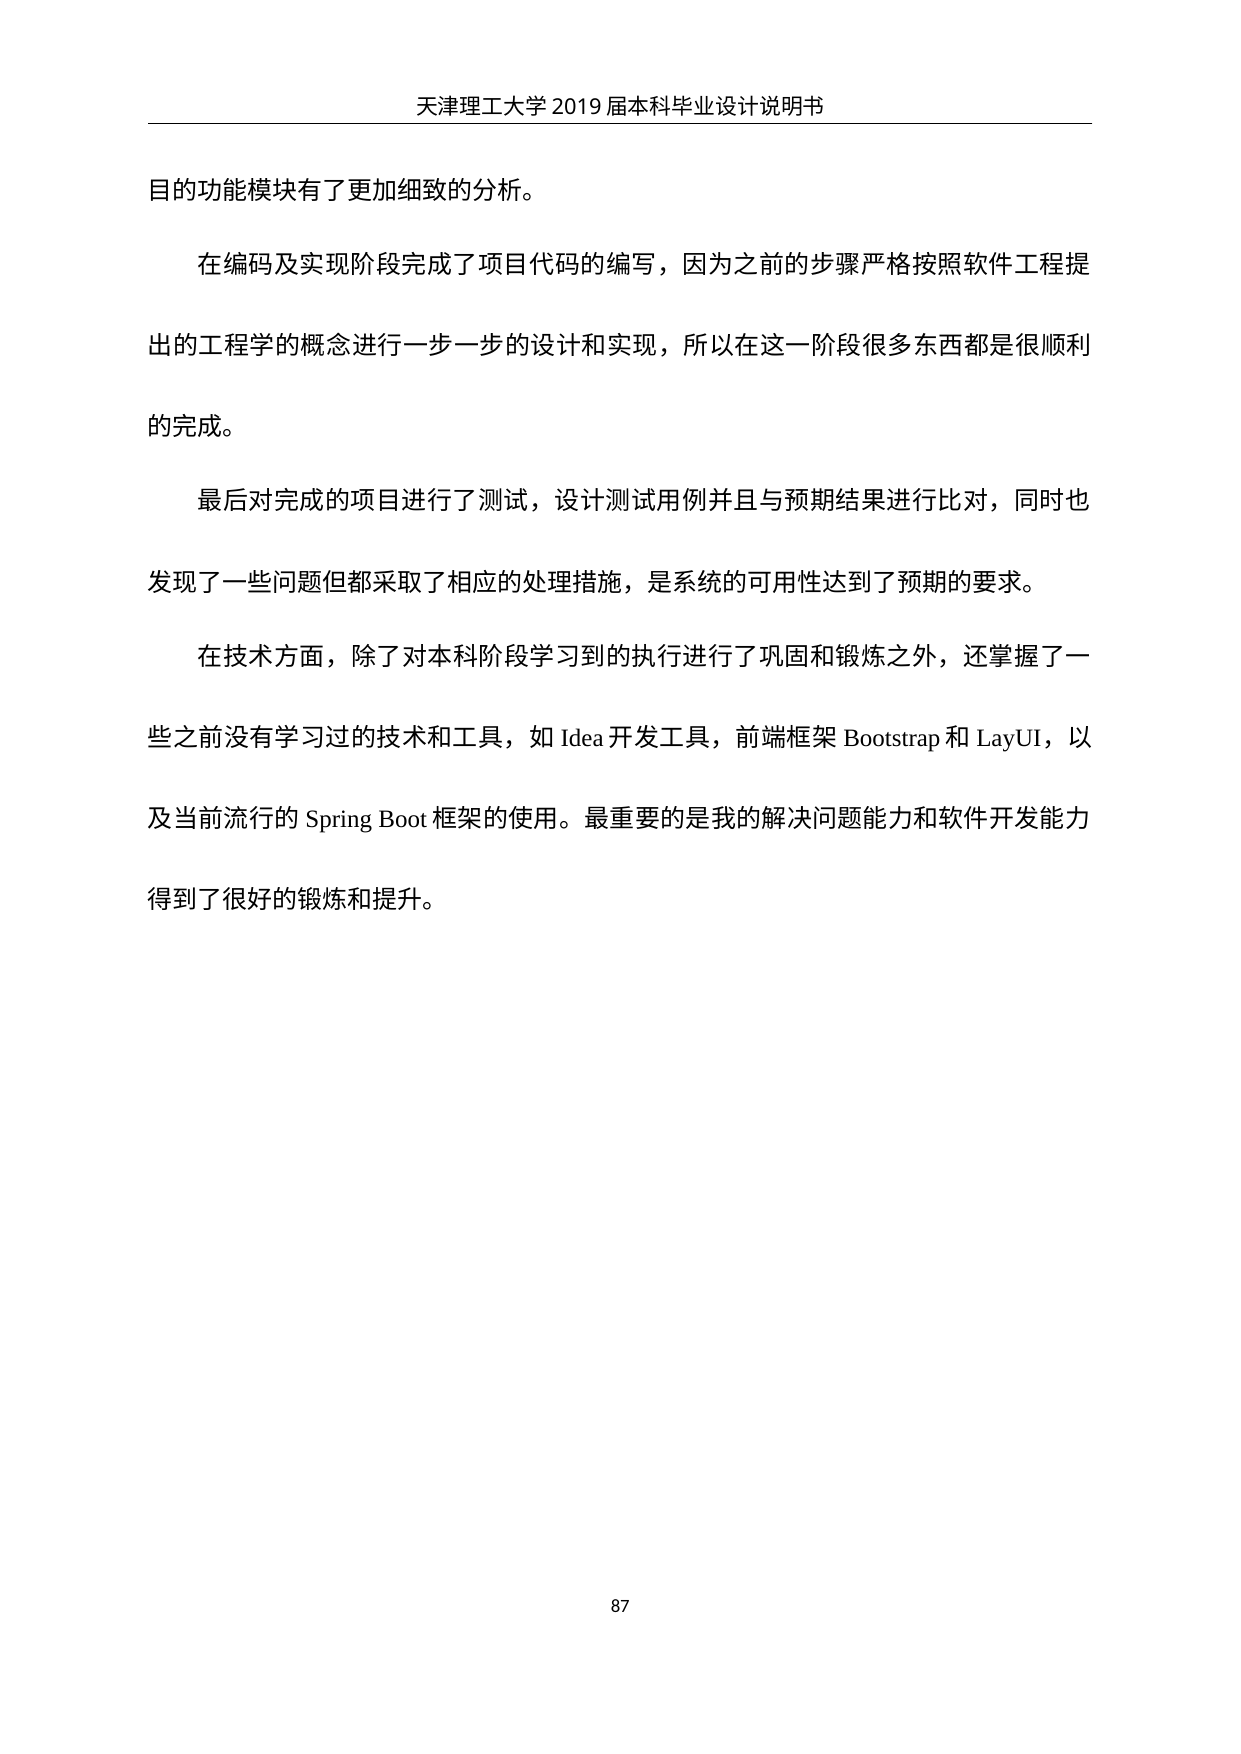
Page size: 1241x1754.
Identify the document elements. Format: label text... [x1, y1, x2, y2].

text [148, 156, 1092, 221]
text 最后对完成的项目进行了测试，设计测试用例并且与预期结果进行比对，同时也发现了一些问题但都采取了相应的处理措施，是系统的可用性达到了预期的要求。 [148, 466, 1092, 613]
text 在技术方面，除了对本科阶段学习到的执行进行了巩固和锻炼之外，还掌握了一些之前没有学习过的技术和工具，如Idea开发工具，前端框架Bootstrap和LayUI，以及当前流行的Spring Boot框架的使用。最重要的是我的解决问题能力和软件开发能力得到了很好的锻炼和提升。 [148, 622, 1092, 930]
text 在编码及实现阶段完成了项目代码的编写，因为之前的步骤严格按照软件工程提出的工程学的概念进行一步一步的设计和实现，所以在这一阶段很多东西都是很顺利的完成。 [148, 230, 1092, 457]
